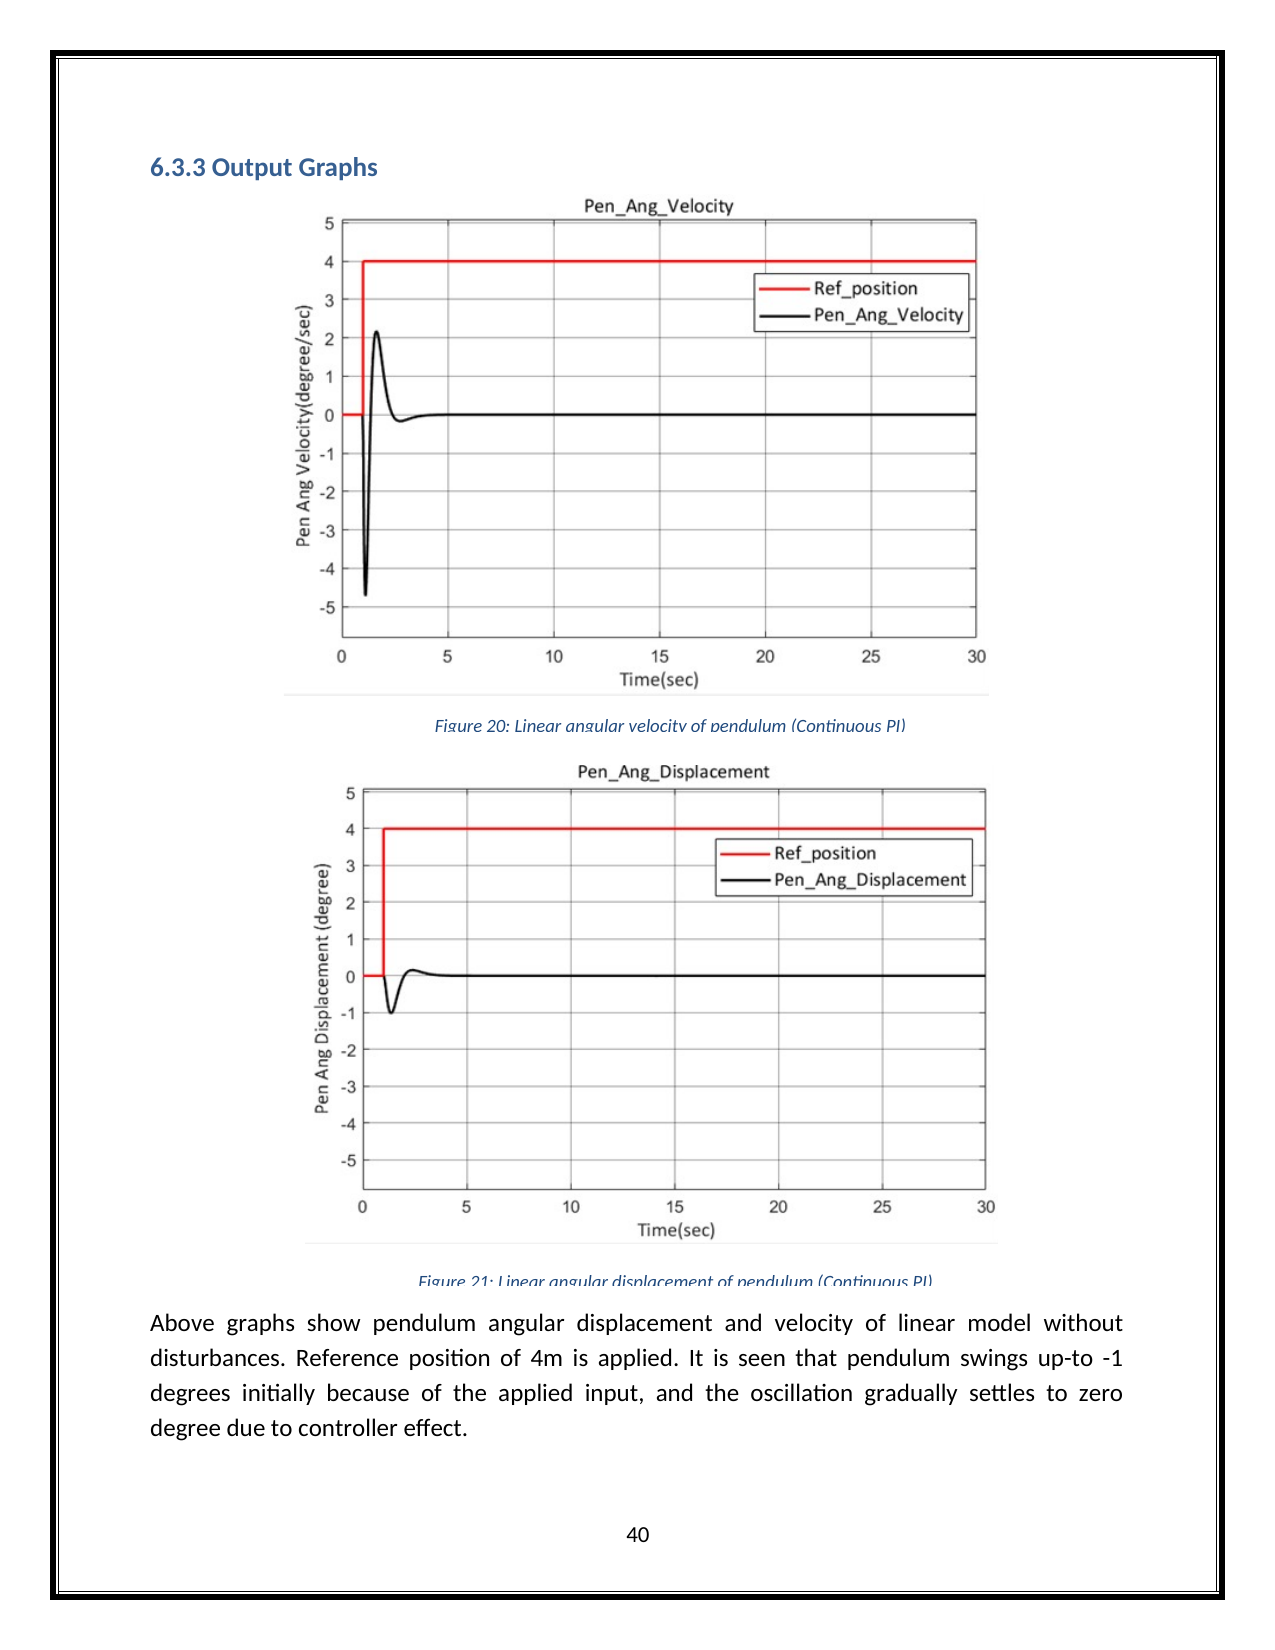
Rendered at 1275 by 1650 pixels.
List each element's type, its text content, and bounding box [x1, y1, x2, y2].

text Above graphs show pendulum angular displacement and velocity of linear model without disturbances. Reference position of 4m is applied. It is seen that pendulum swings up-to -1 degrees initially because of the applied input, and the oscillation gradually settles to zero degree due to controller effect. [150, 1307, 1125, 1442]
picture [304, 765, 998, 1243]
picture [282, 194, 989, 694]
subtitle 6.3.3 Output Graphs [150, 150, 1125, 183]
